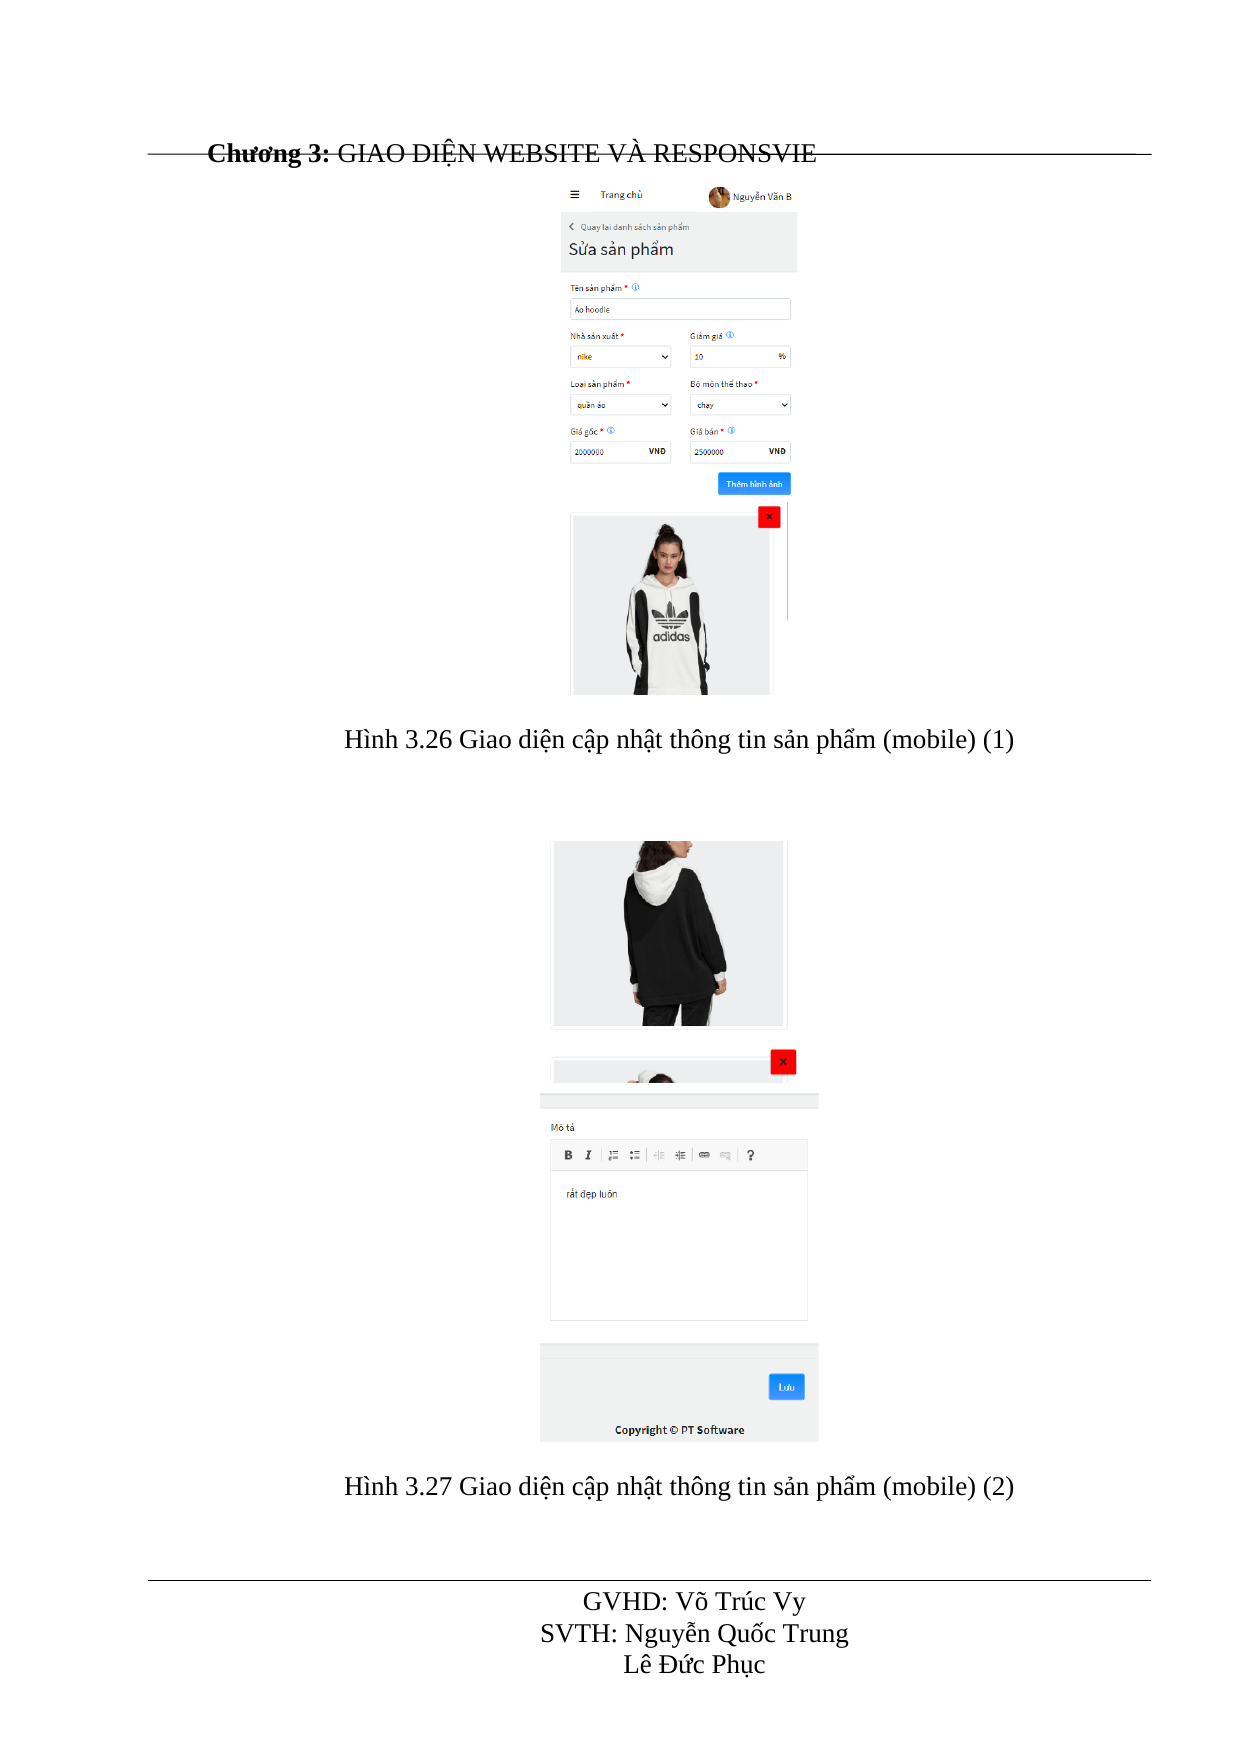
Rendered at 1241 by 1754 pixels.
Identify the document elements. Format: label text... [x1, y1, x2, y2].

picture [561, 177, 798, 695]
picture [539, 841, 819, 1442]
